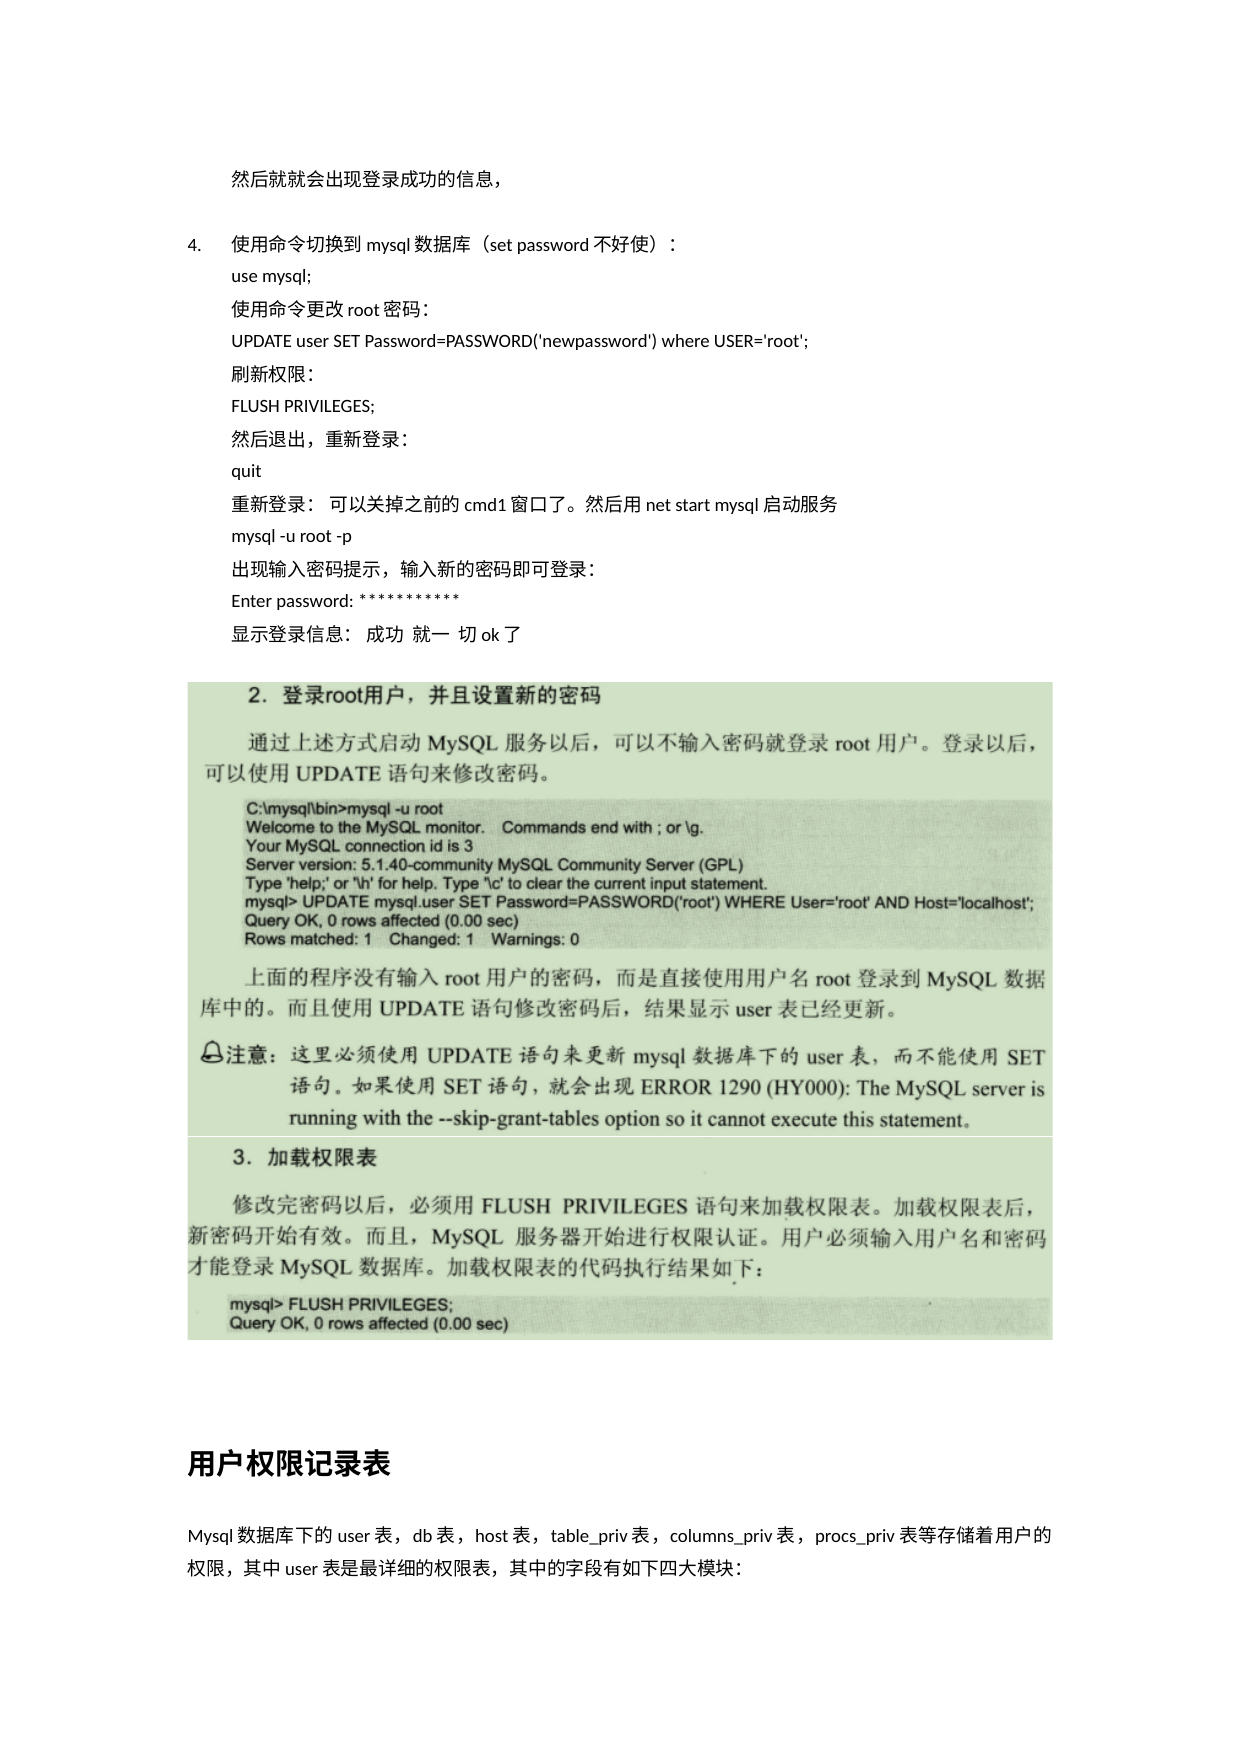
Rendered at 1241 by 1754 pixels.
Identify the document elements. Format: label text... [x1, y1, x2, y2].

text UPDATE user SET Password=PASSWORD('newpassword') where USER='root'; [187, 324, 1053, 357]
text Mysql数据库下的user表，db表，host表，table_priv表，columns_priv表，procs_priv表等存储着用户的权限，其中user表是最详细的权限表，其中的字段有如下四大模块： [187, 1518, 1053, 1583]
list 使用命令切换到mysql数据库（set password不好使）： [187, 227, 1053, 259]
text mysql -u root -p [231, 519, 1053, 552]
text 重新登录： 可以关掉之前的cmd1 窗口了。然后用net start mysql 启动服务 [231, 487, 1053, 519]
text FLUSH PRIVILEGES; [231, 389, 1053, 422]
text use mysql; [187, 259, 1053, 292]
text 使用命令更改root密码： [187, 292, 1053, 324]
picture [187, 682, 1053, 1136]
text quit [231, 454, 1053, 487]
text 刷新权限： [231, 357, 1053, 389]
text Enter password: *********** [231, 584, 1053, 617]
text 显示登录信息： 成功 就一 切ok了 [187, 617, 1053, 649]
text 出现输入密码提示，输入新的密码即可登录： [231, 552, 1053, 584]
subtitle 用户权限记录表 [187, 1429, 1053, 1494]
picture [187, 1137, 1053, 1340]
text 然后退出，重新登录： [231, 422, 1053, 454]
text 然后就就会出现登录成功的信息， [187, 162, 1053, 194]
